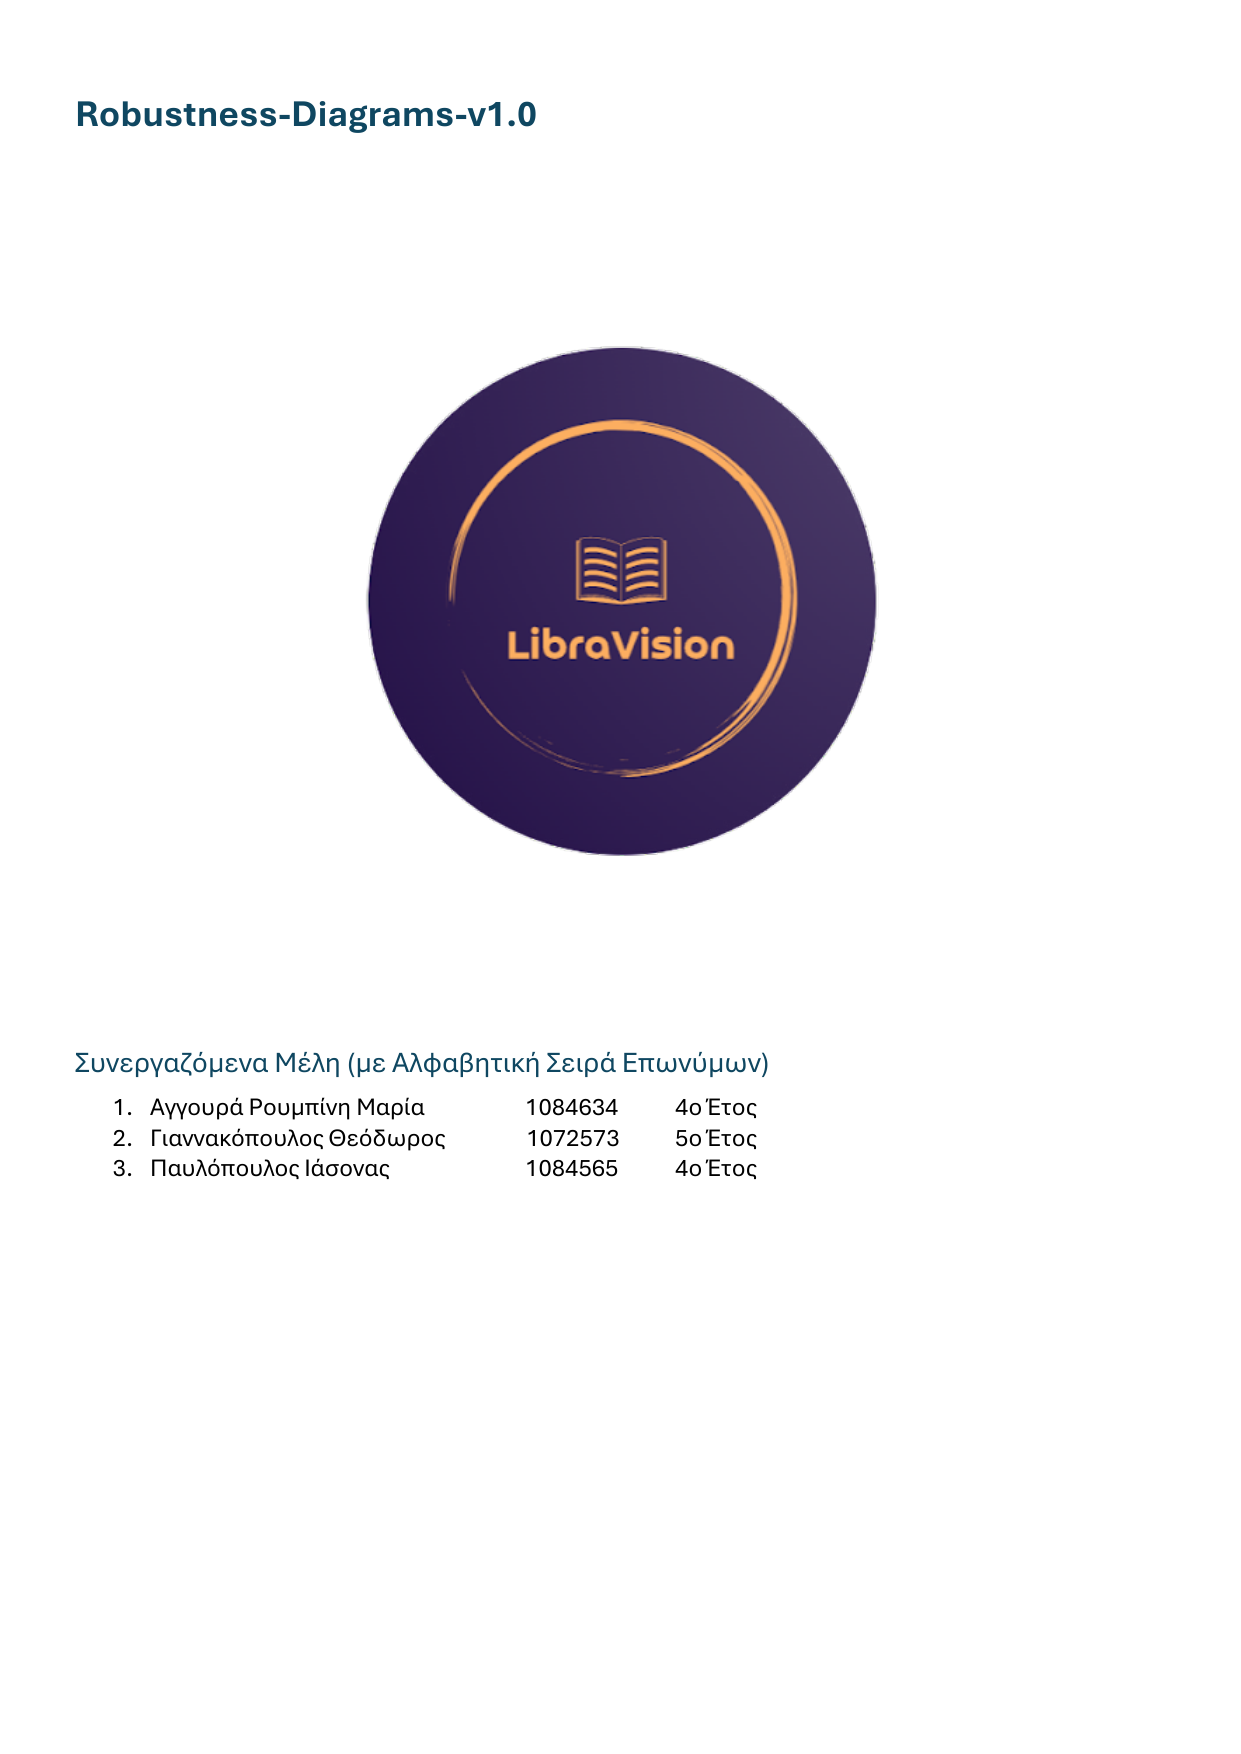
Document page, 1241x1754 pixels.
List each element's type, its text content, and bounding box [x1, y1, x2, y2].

text Robustness-Diagrams-v1.0 [75, 92, 1165, 137]
picture [346, 338, 894, 897]
list Παυλόπουλος Ιάσονας 1084565 4ο Έτος [112, 1153, 1165, 1184]
subtitle Συνεργαζόμενα Μέλη (με Αλφαβητική Σειρά Επωνύμων) [75, 1045, 1165, 1081]
list Γιαννακόπουλος Θεόδωρος 1072573 5ο Έτος [112, 1123, 1165, 1153]
list Αγγουρά Ρουμπίνη Μαρία 1084634 4ο Έτος [112, 1092, 1165, 1123]
